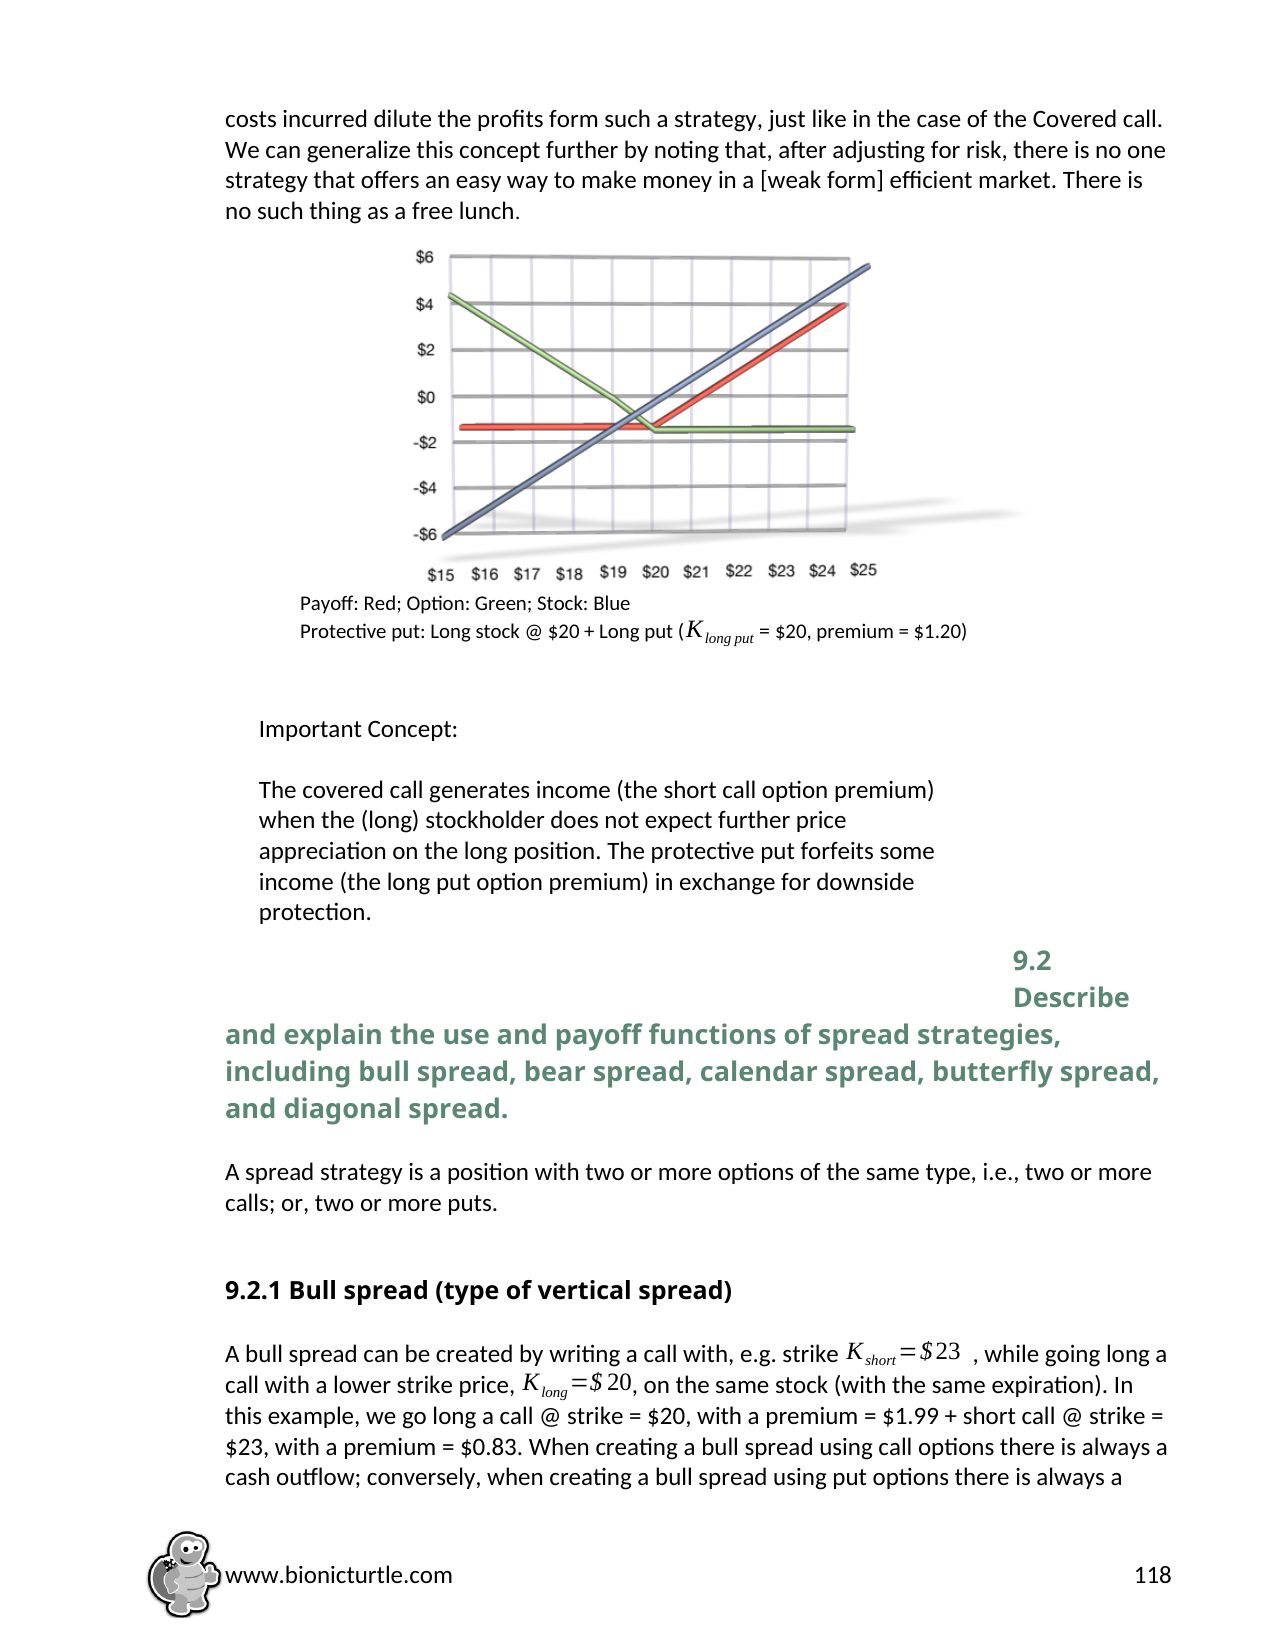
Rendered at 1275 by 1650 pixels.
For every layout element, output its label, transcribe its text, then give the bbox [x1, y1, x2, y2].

text Protective put: Long stock @ $20 + Long put ( = $20, premium = $1.20) [225, 616, 1172, 647]
text A spread strategy is a position with two or more options of the same type, i.e., two or more calls; or, two or more puts. [225, 1156, 1172, 1217]
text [225, 1338, 1172, 1492]
text Payoff: Red; Option: Green; Stock: Blue [300, 590, 1172, 616]
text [225, 103, 1172, 226]
subtitle 9.2 Describe and explain the use and payoff functions of spread strategies, including bull spread, bear spread, calendar spread, butterfly spread, and diagonal spread. [225, 942, 1172, 1126]
subtitle 9.2.1 Bull spread (type of vertical spread) [225, 1273, 1172, 1307]
